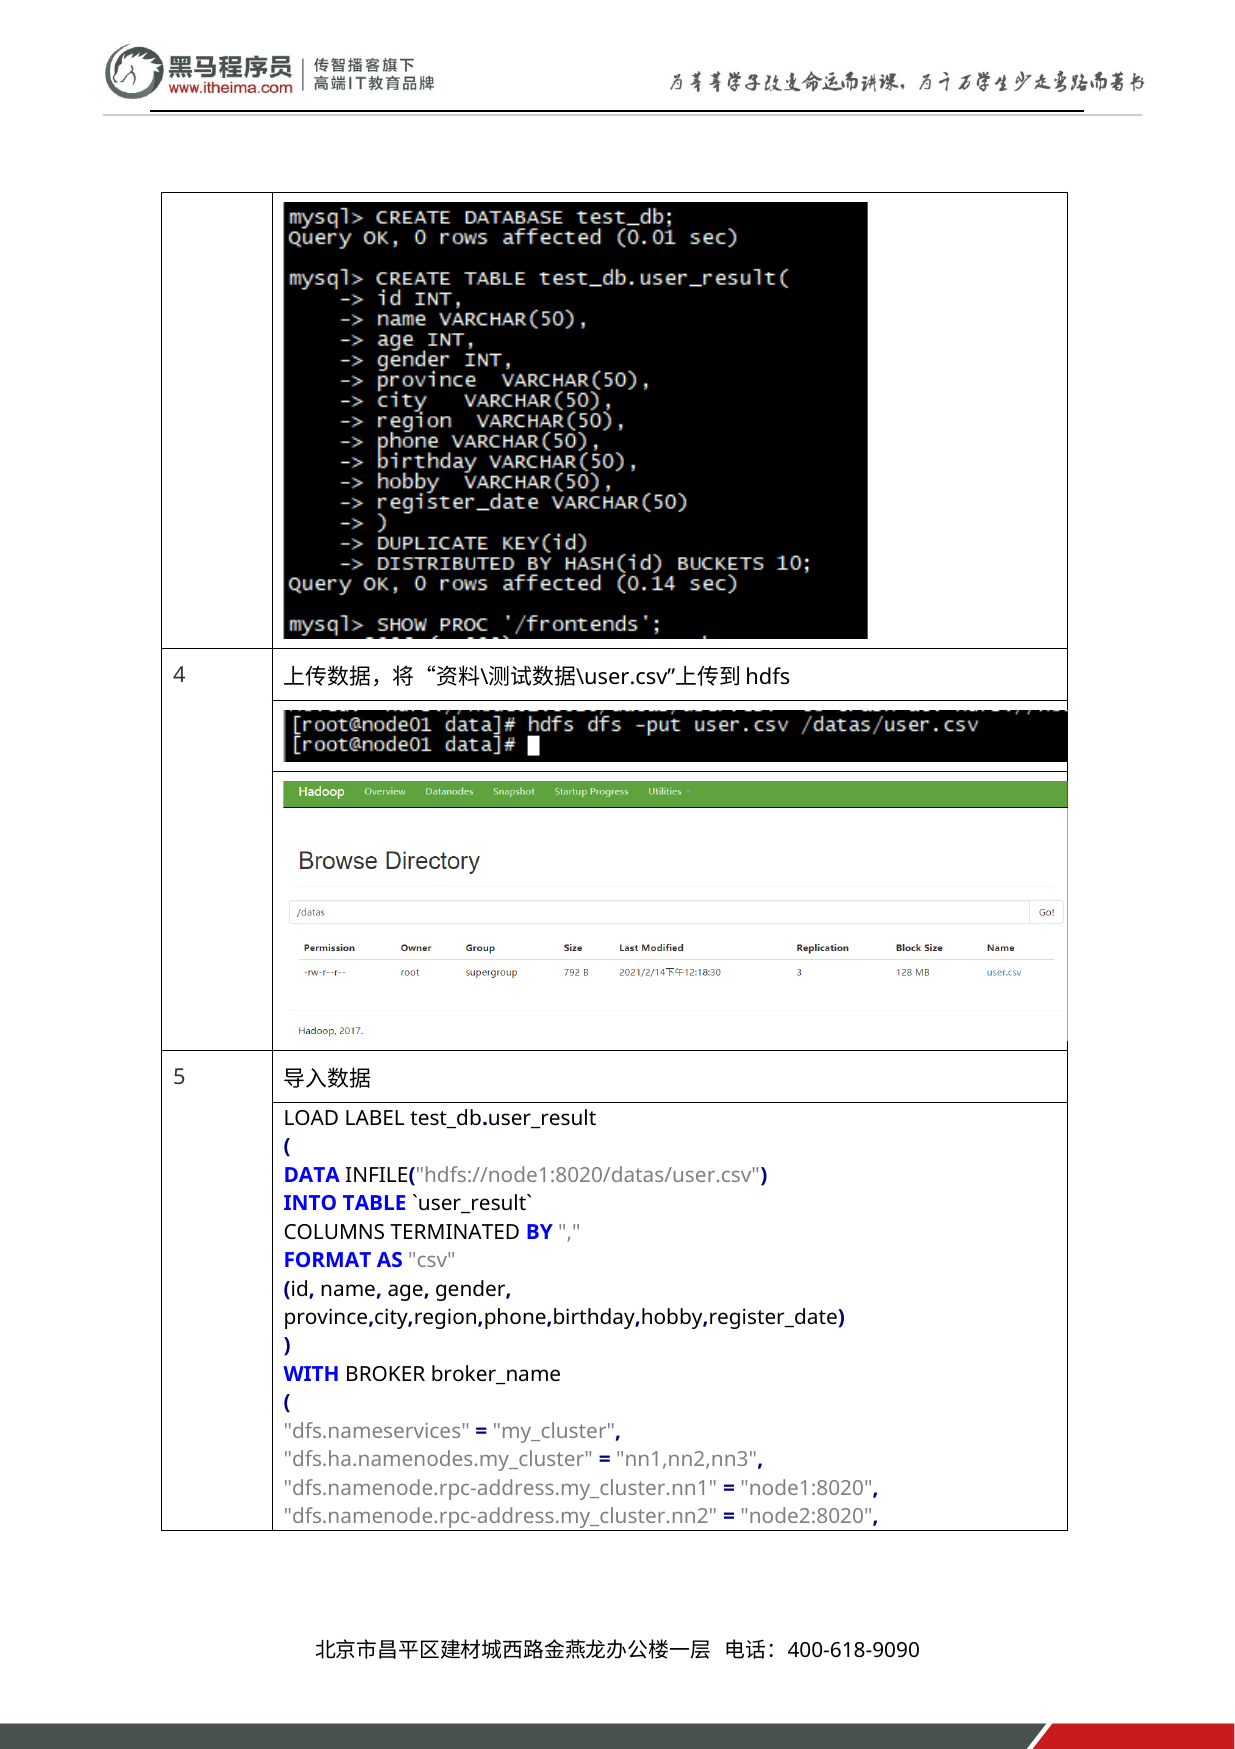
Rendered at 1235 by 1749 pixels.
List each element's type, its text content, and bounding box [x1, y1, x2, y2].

table_cell [273, 701, 1067, 771]
table_cell 上传数据，将“资料\测试数据\user.csv”上传到hdfs [273, 649, 1067, 700]
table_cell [273, 1103, 1067, 1530]
picture [0, 0, 1235, 123]
table_cell [273, 772, 1067, 1050]
picture [283, 710, 1068, 762]
table_cell 5 [162, 1051, 272, 1530]
table_cell [273, 193, 1067, 648]
picture [0, 1664, 1235, 1749]
picture [283, 781, 1068, 1041]
table_cell 导入数据 [273, 1051, 1067, 1102]
picture [283, 202, 868, 639]
table_cell 4 [162, 649, 272, 1050]
